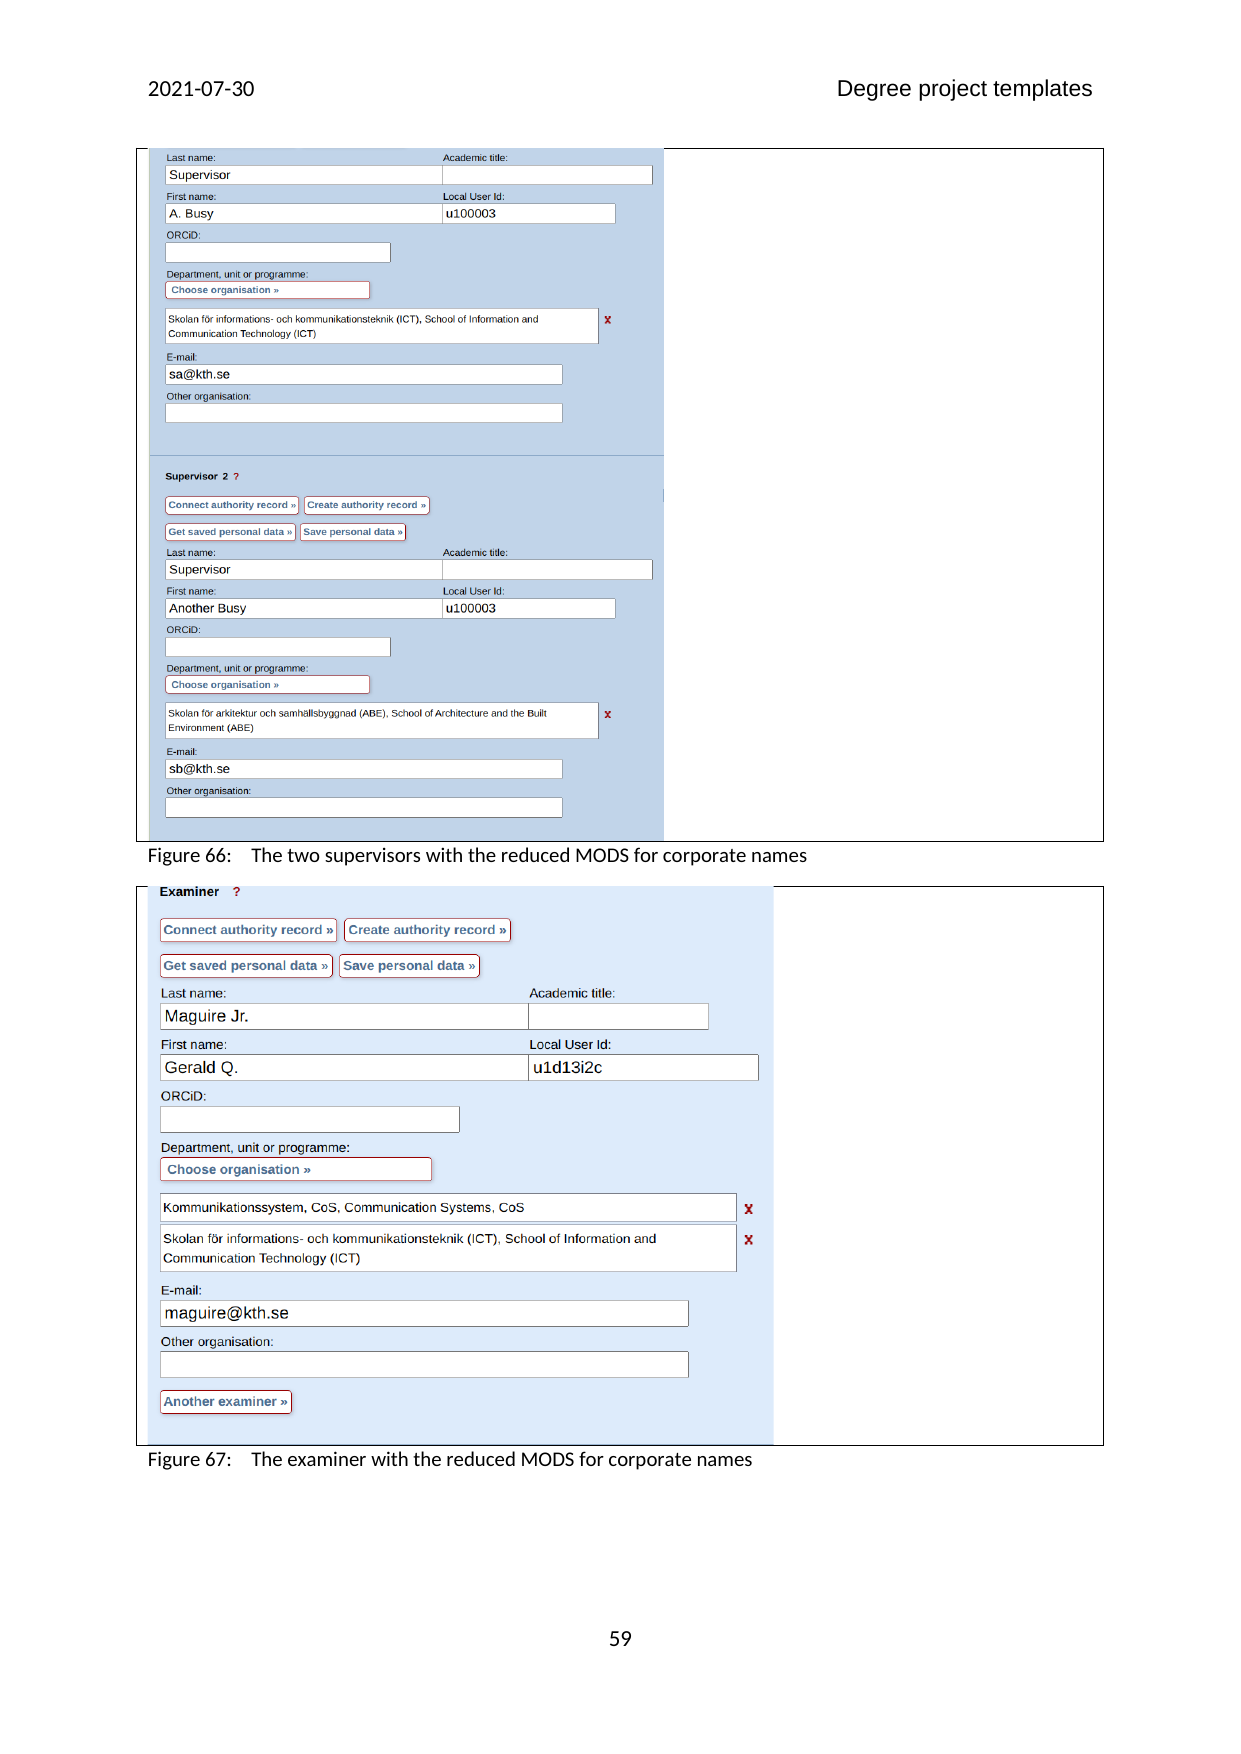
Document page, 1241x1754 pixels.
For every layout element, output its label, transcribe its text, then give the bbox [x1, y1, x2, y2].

table_header [137, 149, 147, 841]
table_header [774, 887, 1103, 1445]
table_header [137, 887, 147, 1445]
picture [147, 886, 774, 1445]
picture [147, 148, 664, 841]
table_header [664, 149, 1103, 841]
